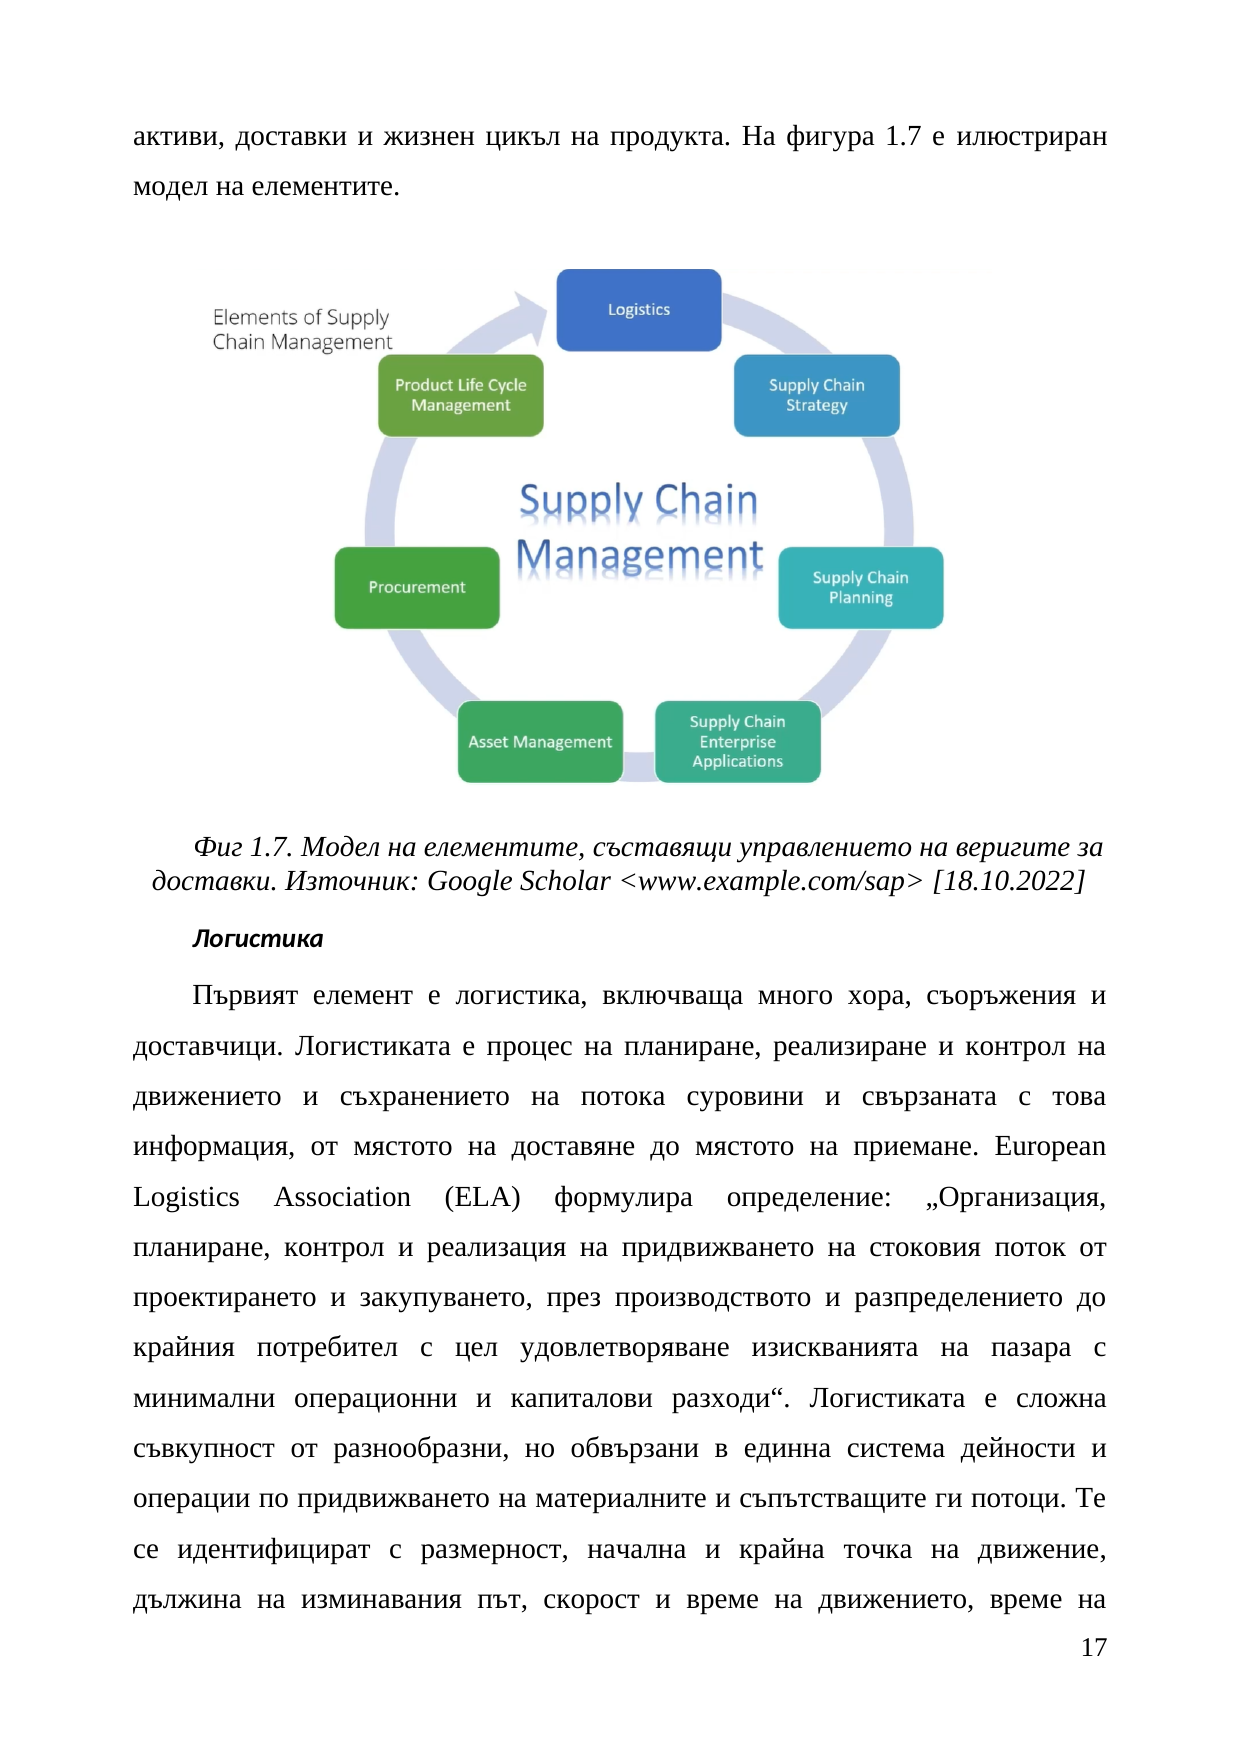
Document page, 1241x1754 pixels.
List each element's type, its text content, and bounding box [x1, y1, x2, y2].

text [133, 977, 1107, 1615]
subtitle Логистика [133, 922, 1107, 955]
picture [192, 269, 993, 788]
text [133, 118, 1107, 202]
title Фиг 1.7. Модел на елементите, съставящи управлението на веригите за доставки. Източник: Google Scholar <www.example.com/sap> [18.10.2022] [133, 829, 1107, 897]
